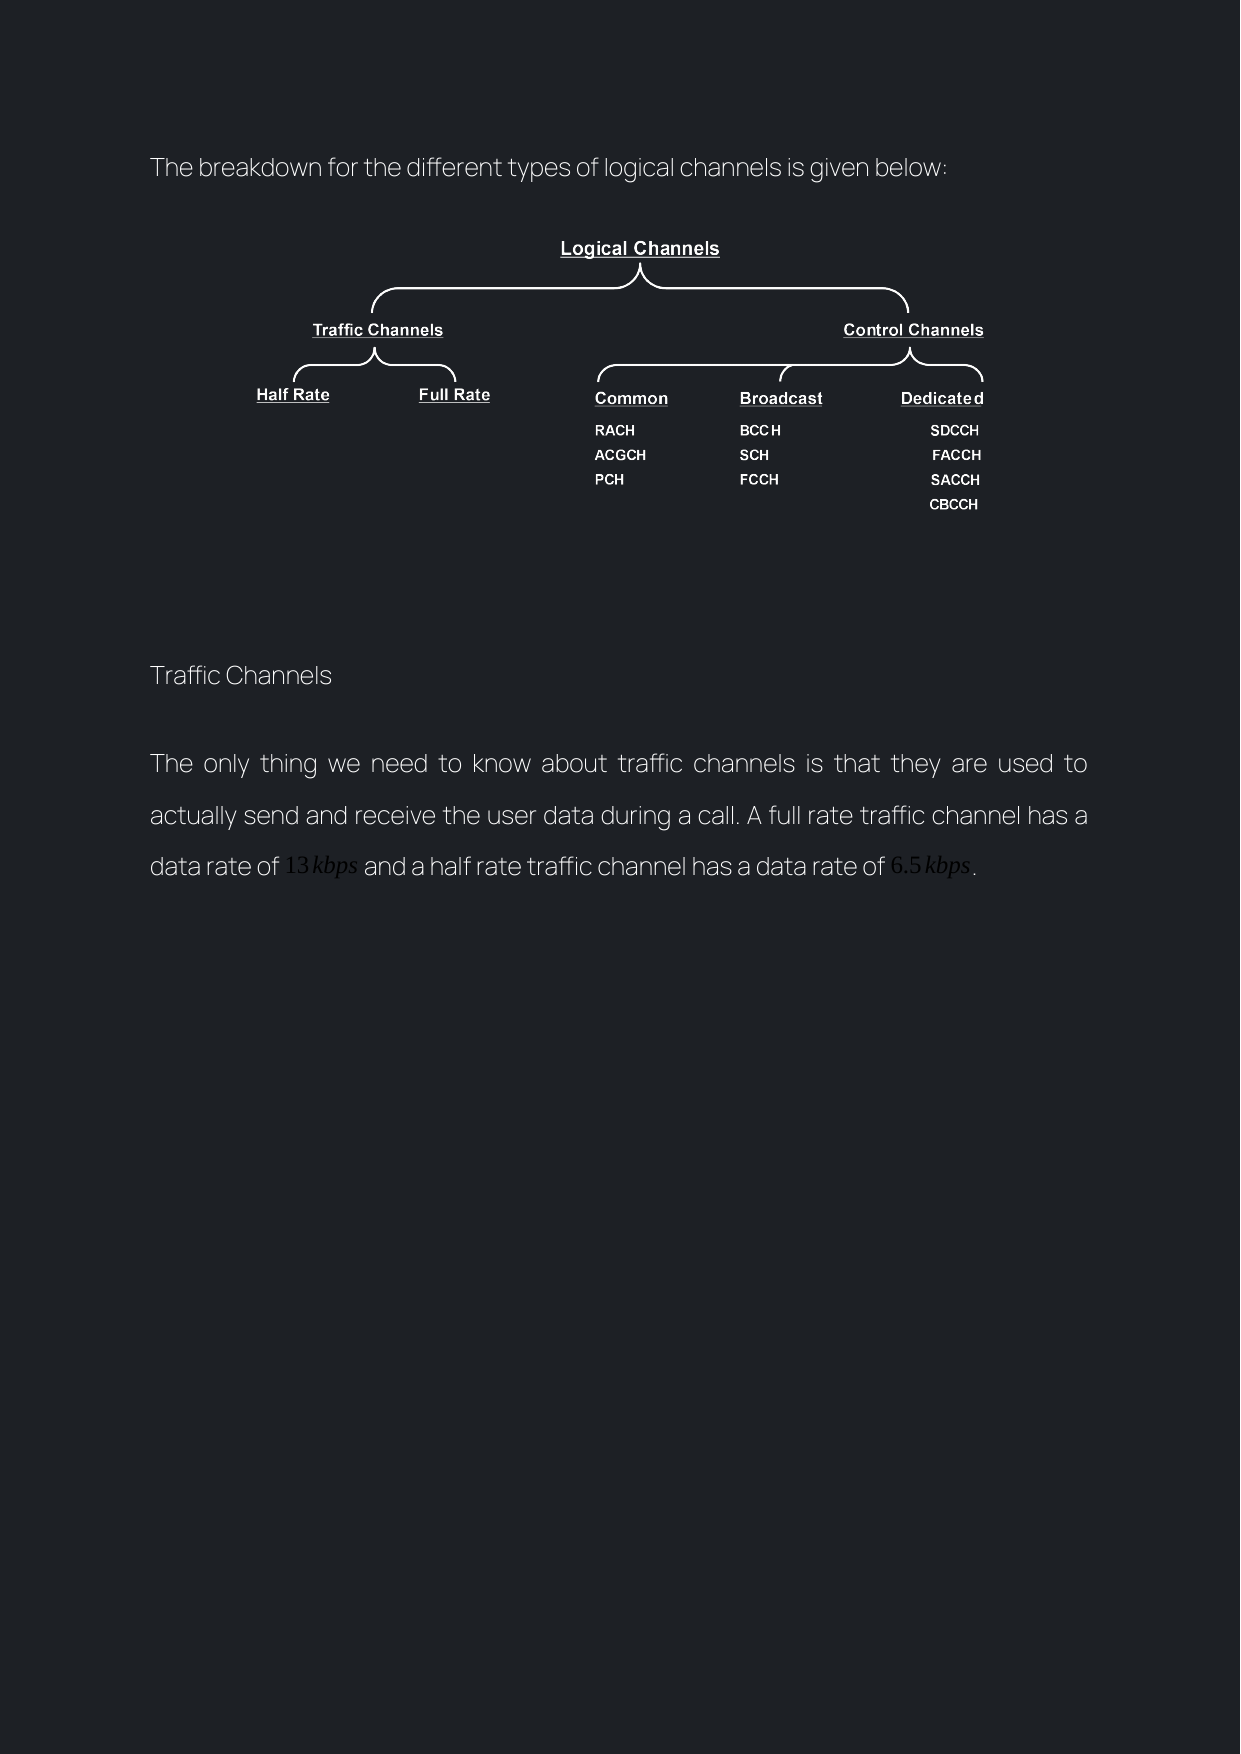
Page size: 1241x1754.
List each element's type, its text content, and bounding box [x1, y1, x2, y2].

subtitle Traffic Channels [150, 657, 1090, 692]
text The breakdown for the different types of logical channels is given below: [150, 150, 1090, 184]
picture [256, 238, 984, 515]
text The only thing we need to know about traffic channels is that they are used to actually send and receive the user data during a call. A full rate traffic channel has a data rate of and a half rate traffic channel has a data rate of . [150, 746, 1090, 883]
